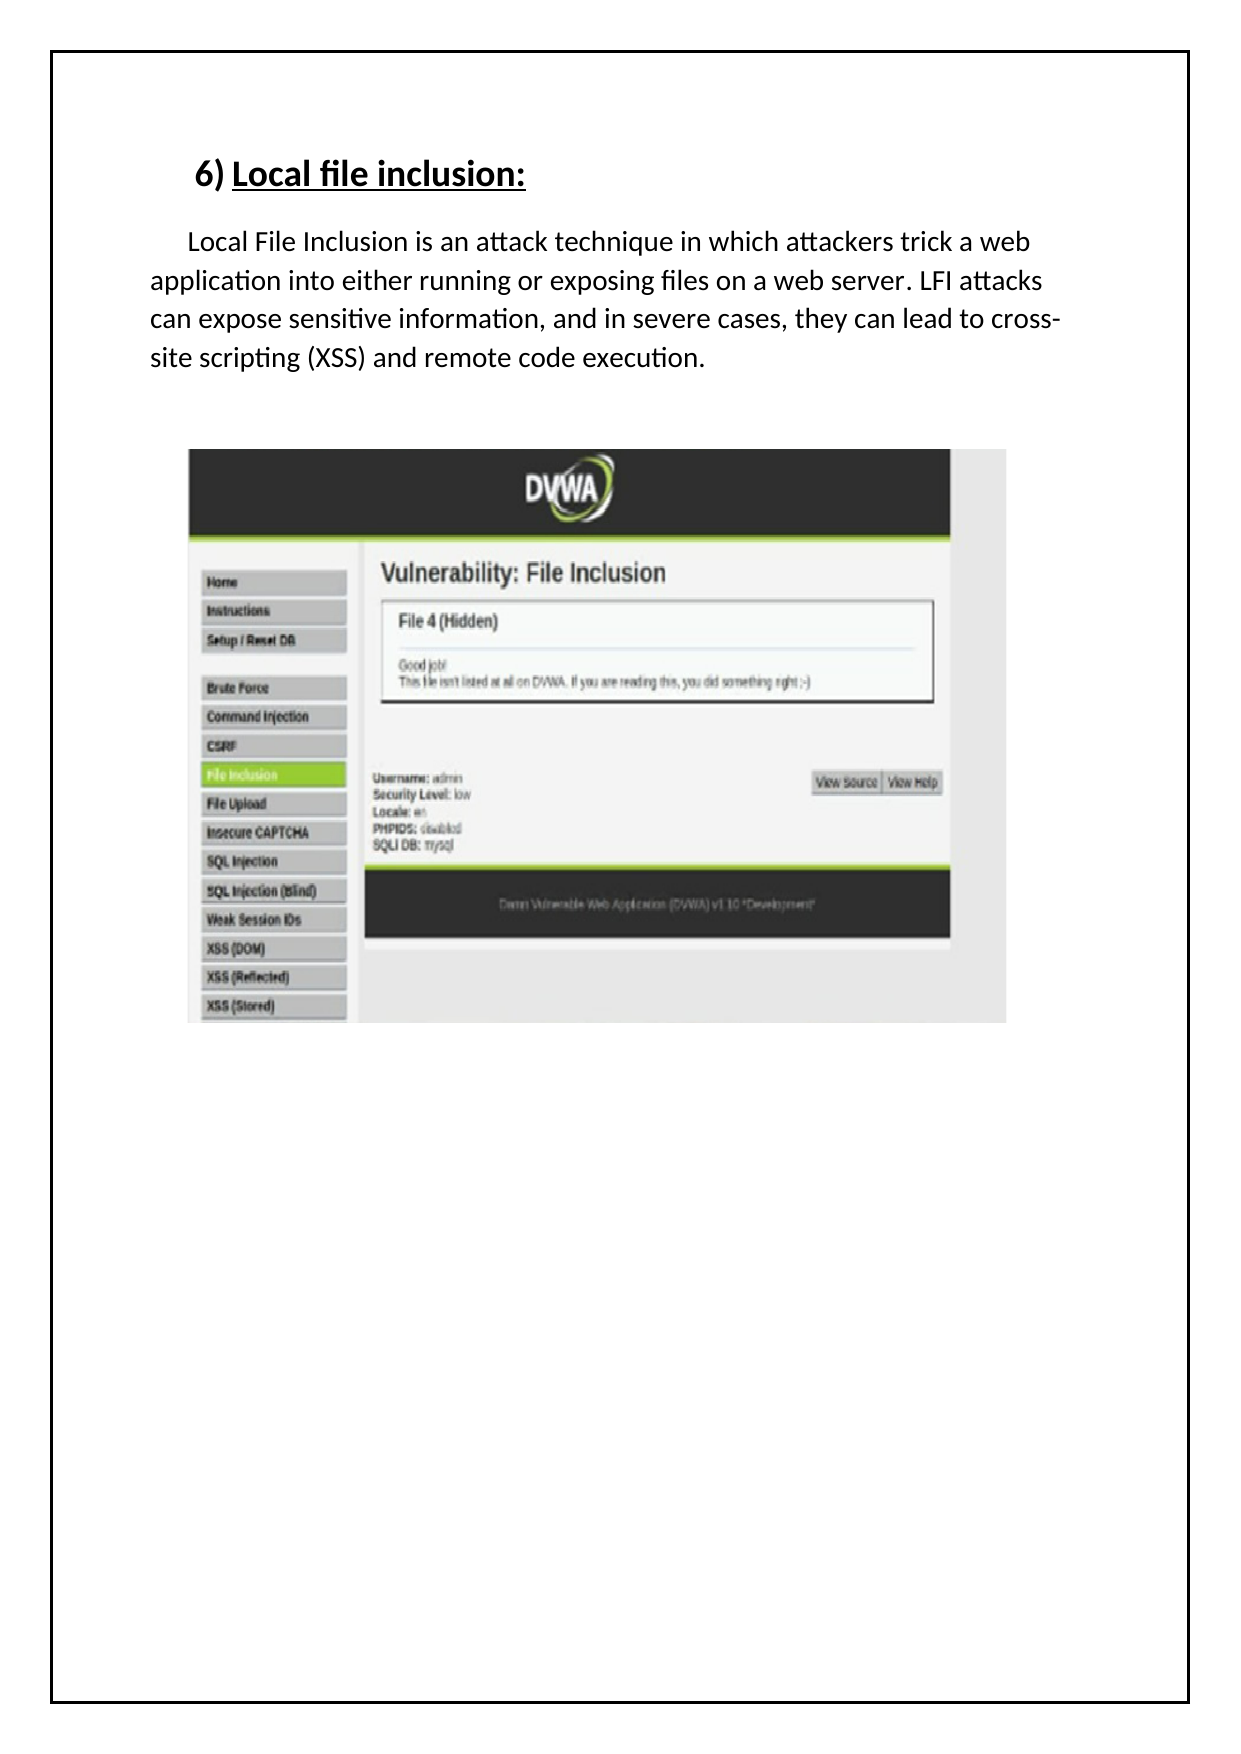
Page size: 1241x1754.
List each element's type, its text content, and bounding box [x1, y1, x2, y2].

picture [187, 449, 1007, 1023]
text Local File Inclusion is an attack technique in which attackers trick a web application into either running or exposing files on a web server. LFI attacks can expose sensitive information, and in severe cases, they can lead to cross-site scripting (XSS) and remote code execution. [150, 223, 1090, 374]
list Local file inclusion: [194, 150, 1090, 196]
